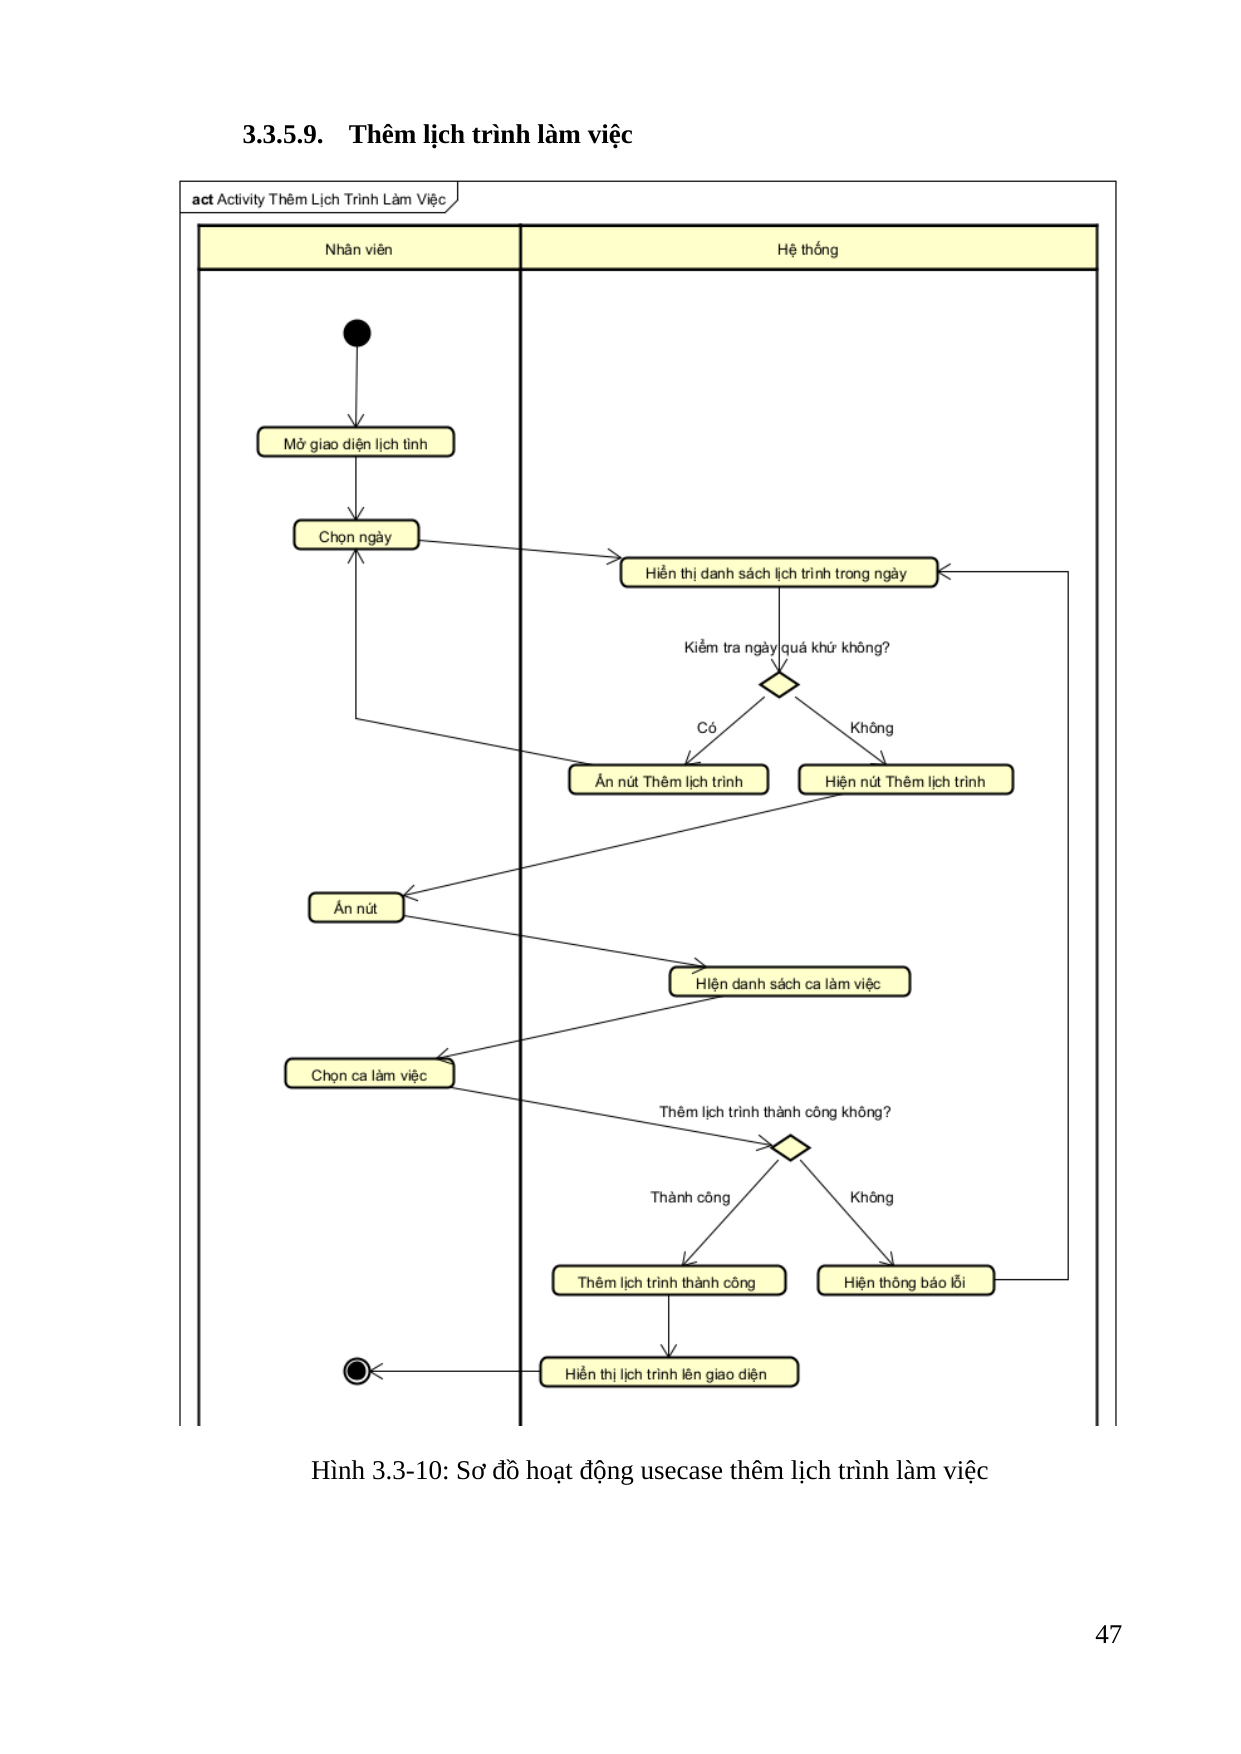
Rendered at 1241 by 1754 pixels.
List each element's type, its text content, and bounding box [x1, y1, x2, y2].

picture [177, 177, 1123, 1426]
text Hình 3.3-10: Sơ đồ hoạt động usecase thêm lịch trình làm việc [177, 1454, 1122, 1485]
subtitle Thêm lịch trình làm việc [242, 118, 1122, 149]
